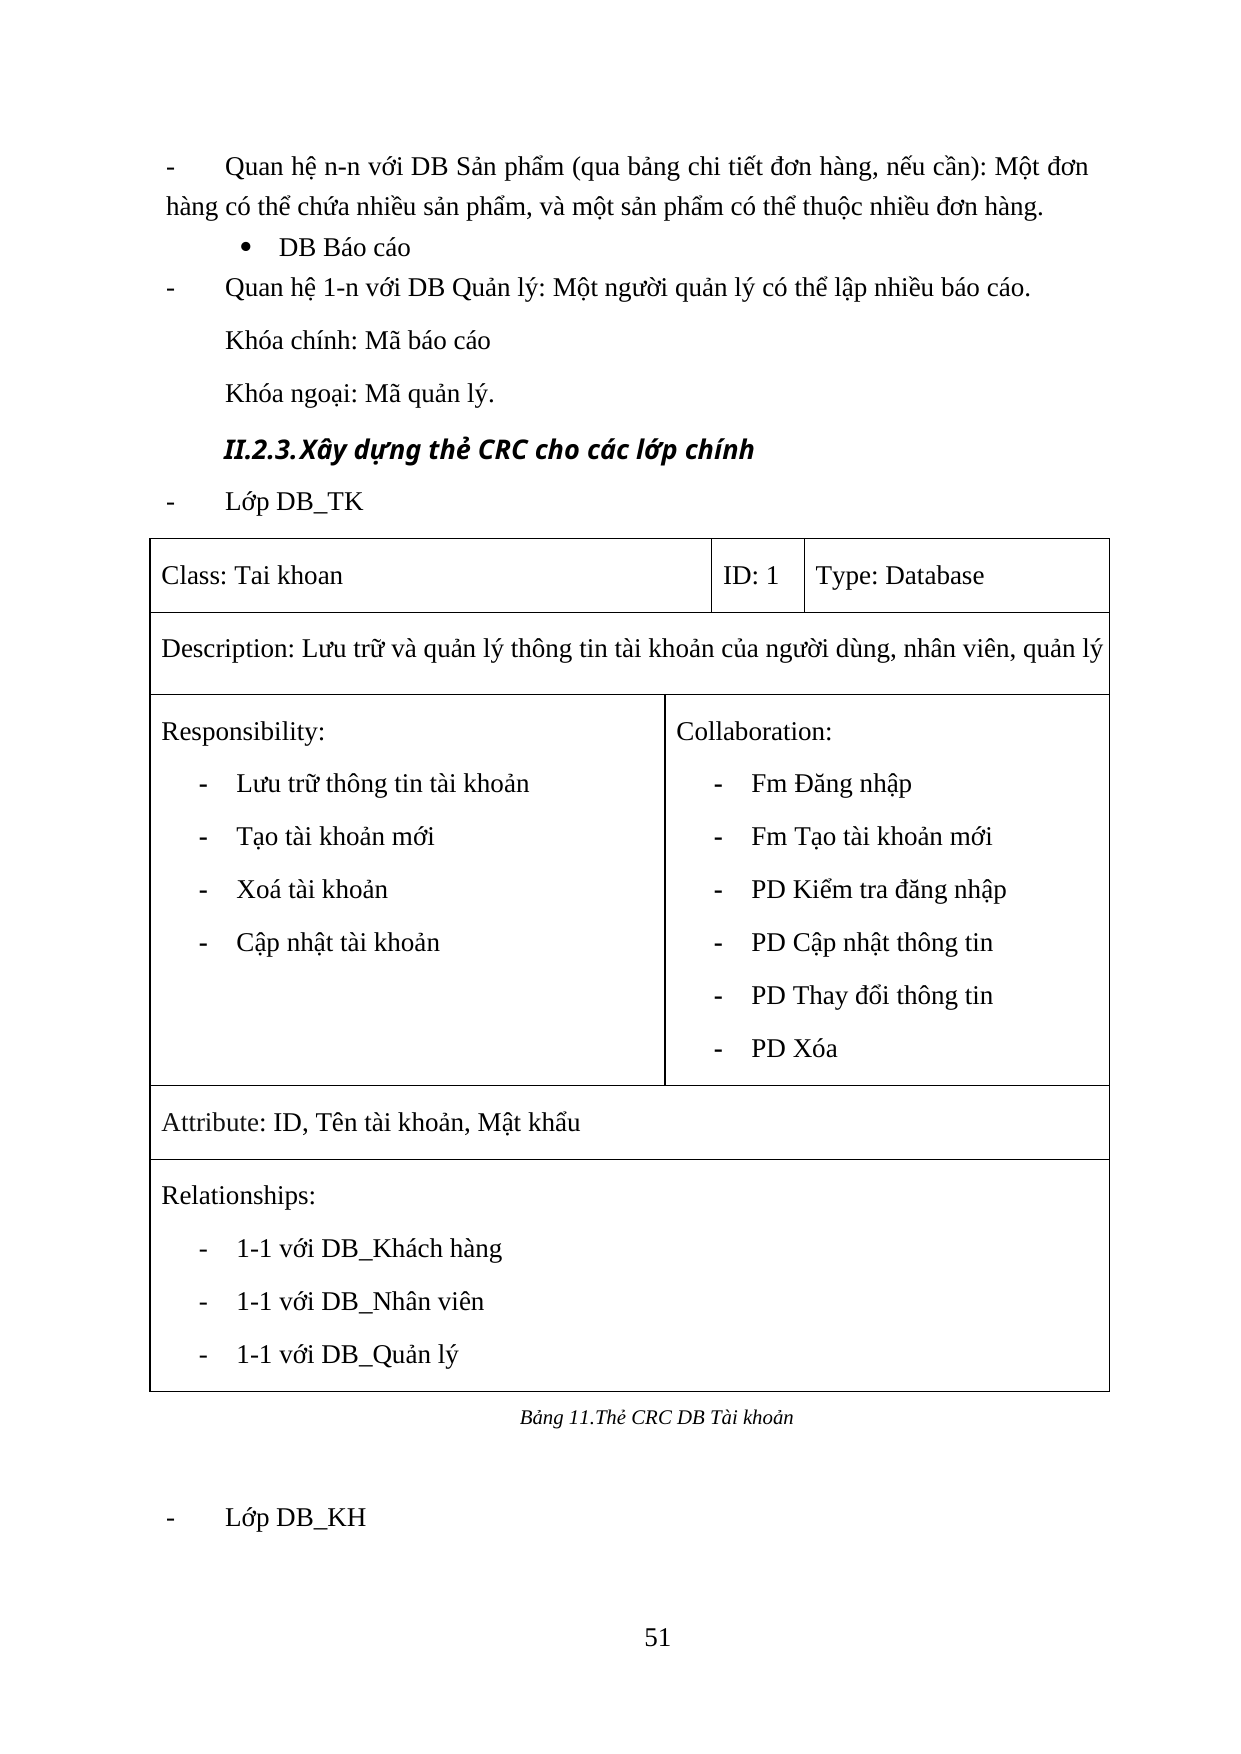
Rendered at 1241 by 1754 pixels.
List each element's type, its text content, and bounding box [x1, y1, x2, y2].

text Khóa chính: Mã báo cáo [150, 324, 1090, 356]
table_cell Responsibility: Lưu trữ thông tin tài khoản Tạo tài khoản mới Xoá tài khoản Cập nhật tài khoản [151, 695, 664, 1085]
table_cell Description: Lưu trữ và quản lý thông tin tài khoản của người dùng, nhân viên, quản lý [151, 613, 1109, 694]
table_cell Relationships: 1-1 với DB_Khách hàng 1-1 với DB_Nhân viên 1-1 với DB_Quản lý [151, 1160, 1109, 1391]
text Khóa ngoại: Mã quản lý. [150, 377, 1090, 408]
table_header ID: 1 [712, 539, 804, 612]
table_cell Attribute: ID, Tên tài khoản, Mật khẩu [151, 1086, 1109, 1159]
list Lớp DB_TK [166, 485, 1090, 516]
list Quan hệ 1-n với DB Quản lý: Một người quản lý có thể lập nhiều báo cáo. [166, 271, 1090, 303]
table_header Class: Tai khoan [151, 539, 711, 612]
table_header Type: Database [805, 539, 1109, 612]
text Bảng 11.Thẻ CRC DB Tài khoản [150, 1405, 1090, 1429]
list Quan hệ n-n với DB Sản phẩm (qua bảng chi tiết đơn hàng, nếu cần): Một đơn hàng có thể chứa nhiều sản phẩm, và một sản phẩm có thể thuộc nhiều đơn hàng. [166, 150, 1090, 222]
subtitle Xây dựng thẻ CRC cho các lớp chính [224, 430, 1090, 467]
table_cell Collaboration: Fm Đăng nhập Fm Tạo tài khoản mới PD Kiểm tra đăng nhập PD Cập nhật thông tin PD Thay đổi thông tin PD Xóa [666, 695, 1109, 1085]
list DB Báo cáo [241, 231, 1090, 262]
list Lớp DB_KH [166, 1501, 1090, 1532]
